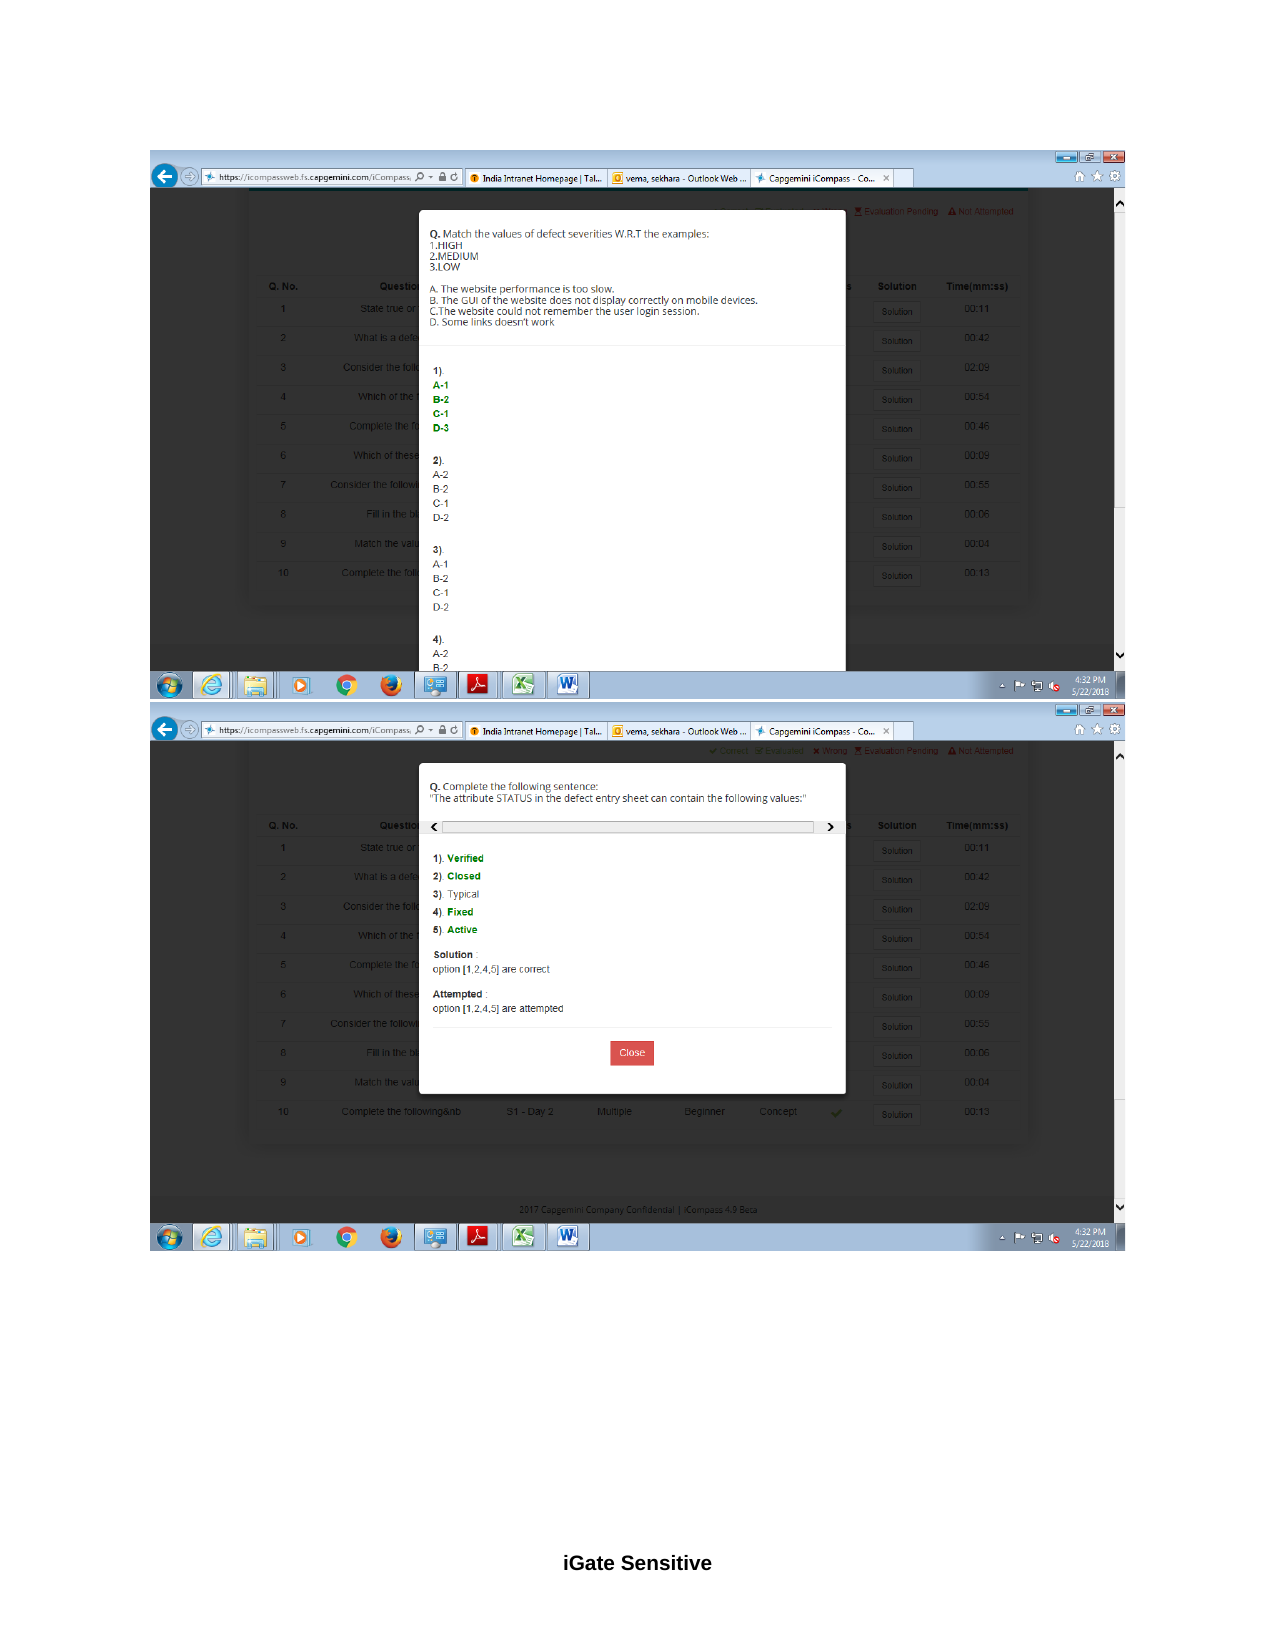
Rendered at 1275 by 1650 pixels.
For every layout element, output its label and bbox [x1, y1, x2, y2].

picture [150, 702, 1125, 1251]
picture [150, 150, 1125, 699]
